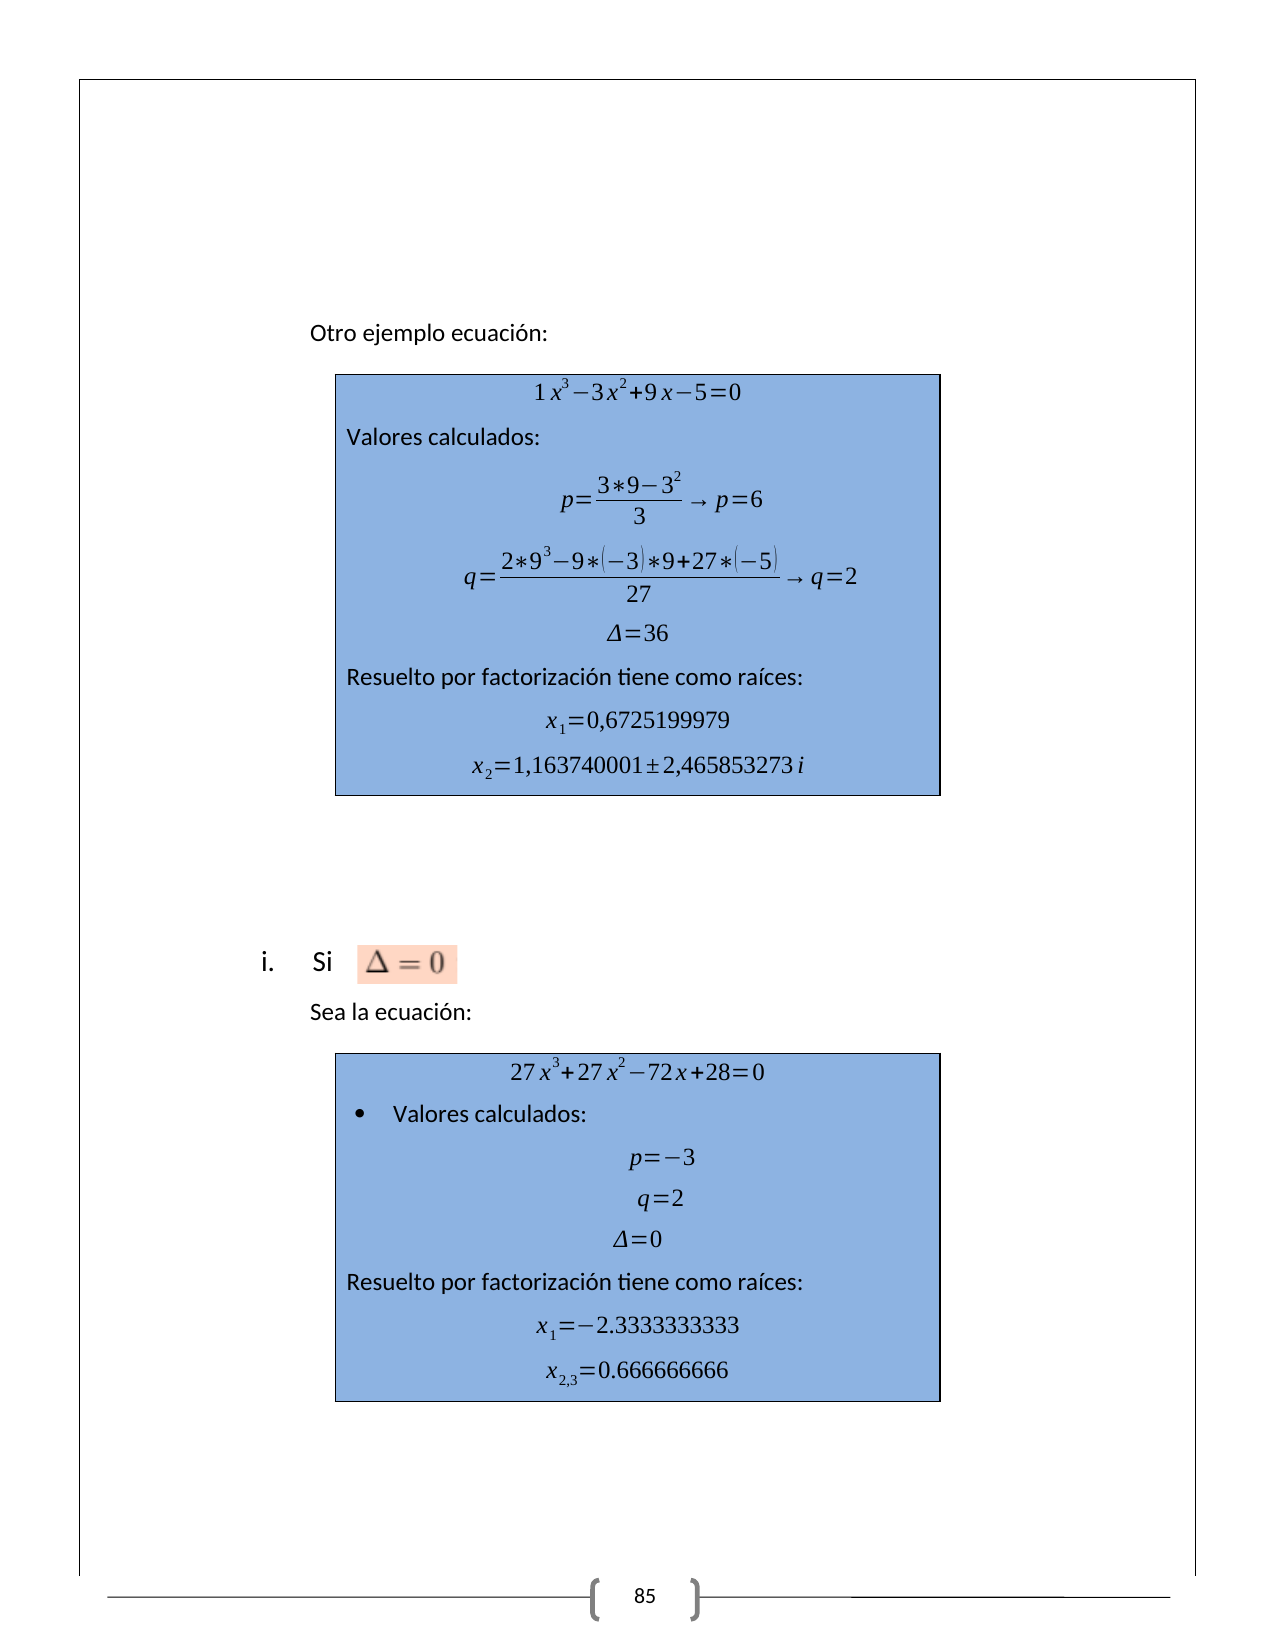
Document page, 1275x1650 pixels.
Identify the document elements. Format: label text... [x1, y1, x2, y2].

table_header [336, 1054, 939, 1401]
text Sea la ecuación: [310, 996, 1186, 1027]
list Si [275, 943, 1186, 978]
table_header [336, 375, 939, 795]
text Otro ejemplo ecuación: [310, 317, 1186, 348]
